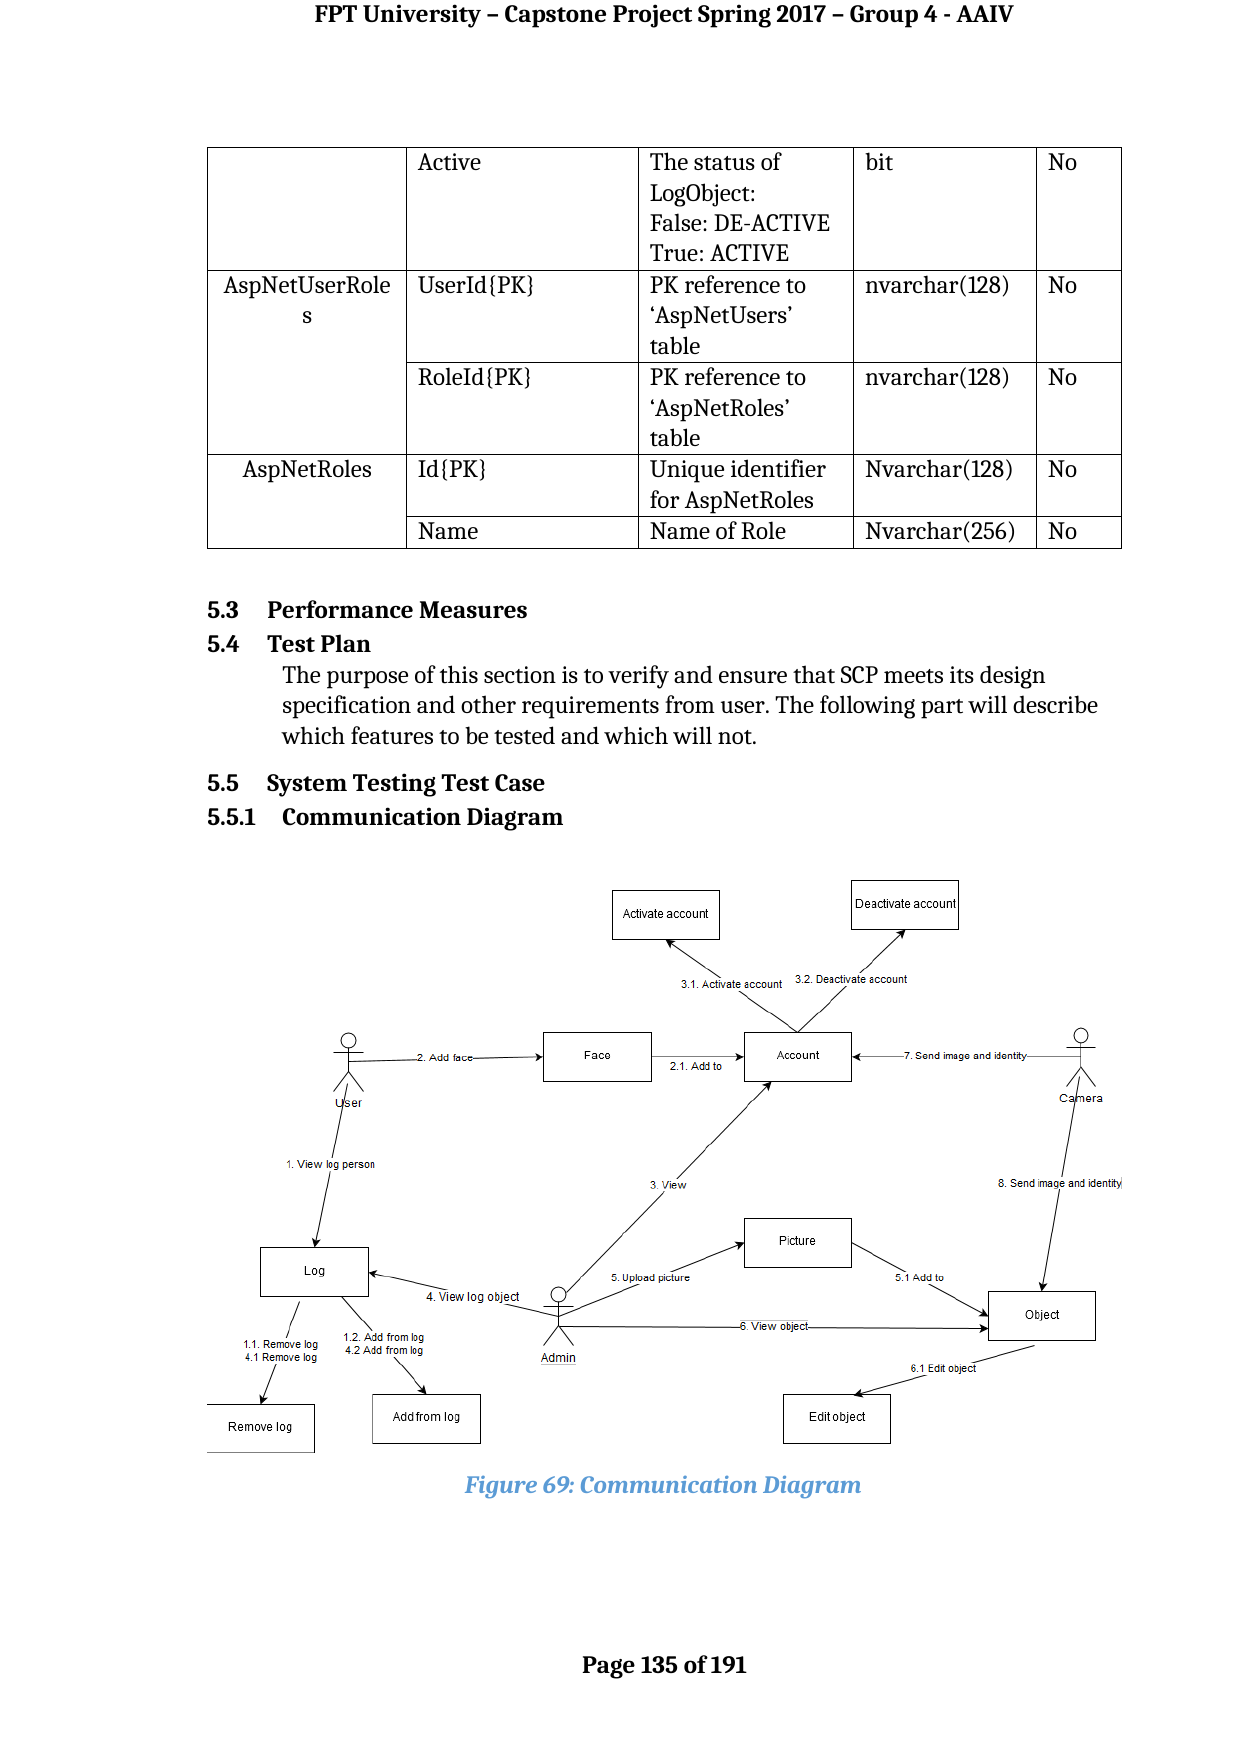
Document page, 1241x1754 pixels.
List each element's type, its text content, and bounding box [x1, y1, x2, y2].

list The purpose of this section is to verify and ensure that SCP meets its design specification and other requirements from user. The following part will describe which features to be tested and which will not. [282, 661, 1122, 750]
subtitle Test Plan [207, 630, 1122, 659]
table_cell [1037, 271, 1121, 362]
subtitle Communication Diagram [207, 803, 1122, 832]
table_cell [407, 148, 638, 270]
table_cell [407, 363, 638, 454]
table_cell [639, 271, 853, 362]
text Figure 69: Communication Diagram [207, 1471, 1122, 1499]
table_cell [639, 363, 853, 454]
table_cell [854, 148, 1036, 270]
subtitle Performance Measures [207, 596, 1122, 624]
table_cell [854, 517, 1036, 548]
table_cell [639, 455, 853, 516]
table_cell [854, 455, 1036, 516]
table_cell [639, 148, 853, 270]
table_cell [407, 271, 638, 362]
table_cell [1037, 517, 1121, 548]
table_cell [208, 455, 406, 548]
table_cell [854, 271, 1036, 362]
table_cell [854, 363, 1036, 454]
subtitle System Testing Test Case [207, 769, 1122, 797]
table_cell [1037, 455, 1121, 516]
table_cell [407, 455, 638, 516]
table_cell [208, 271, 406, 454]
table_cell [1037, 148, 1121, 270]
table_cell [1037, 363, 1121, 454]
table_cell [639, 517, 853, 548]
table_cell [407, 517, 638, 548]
